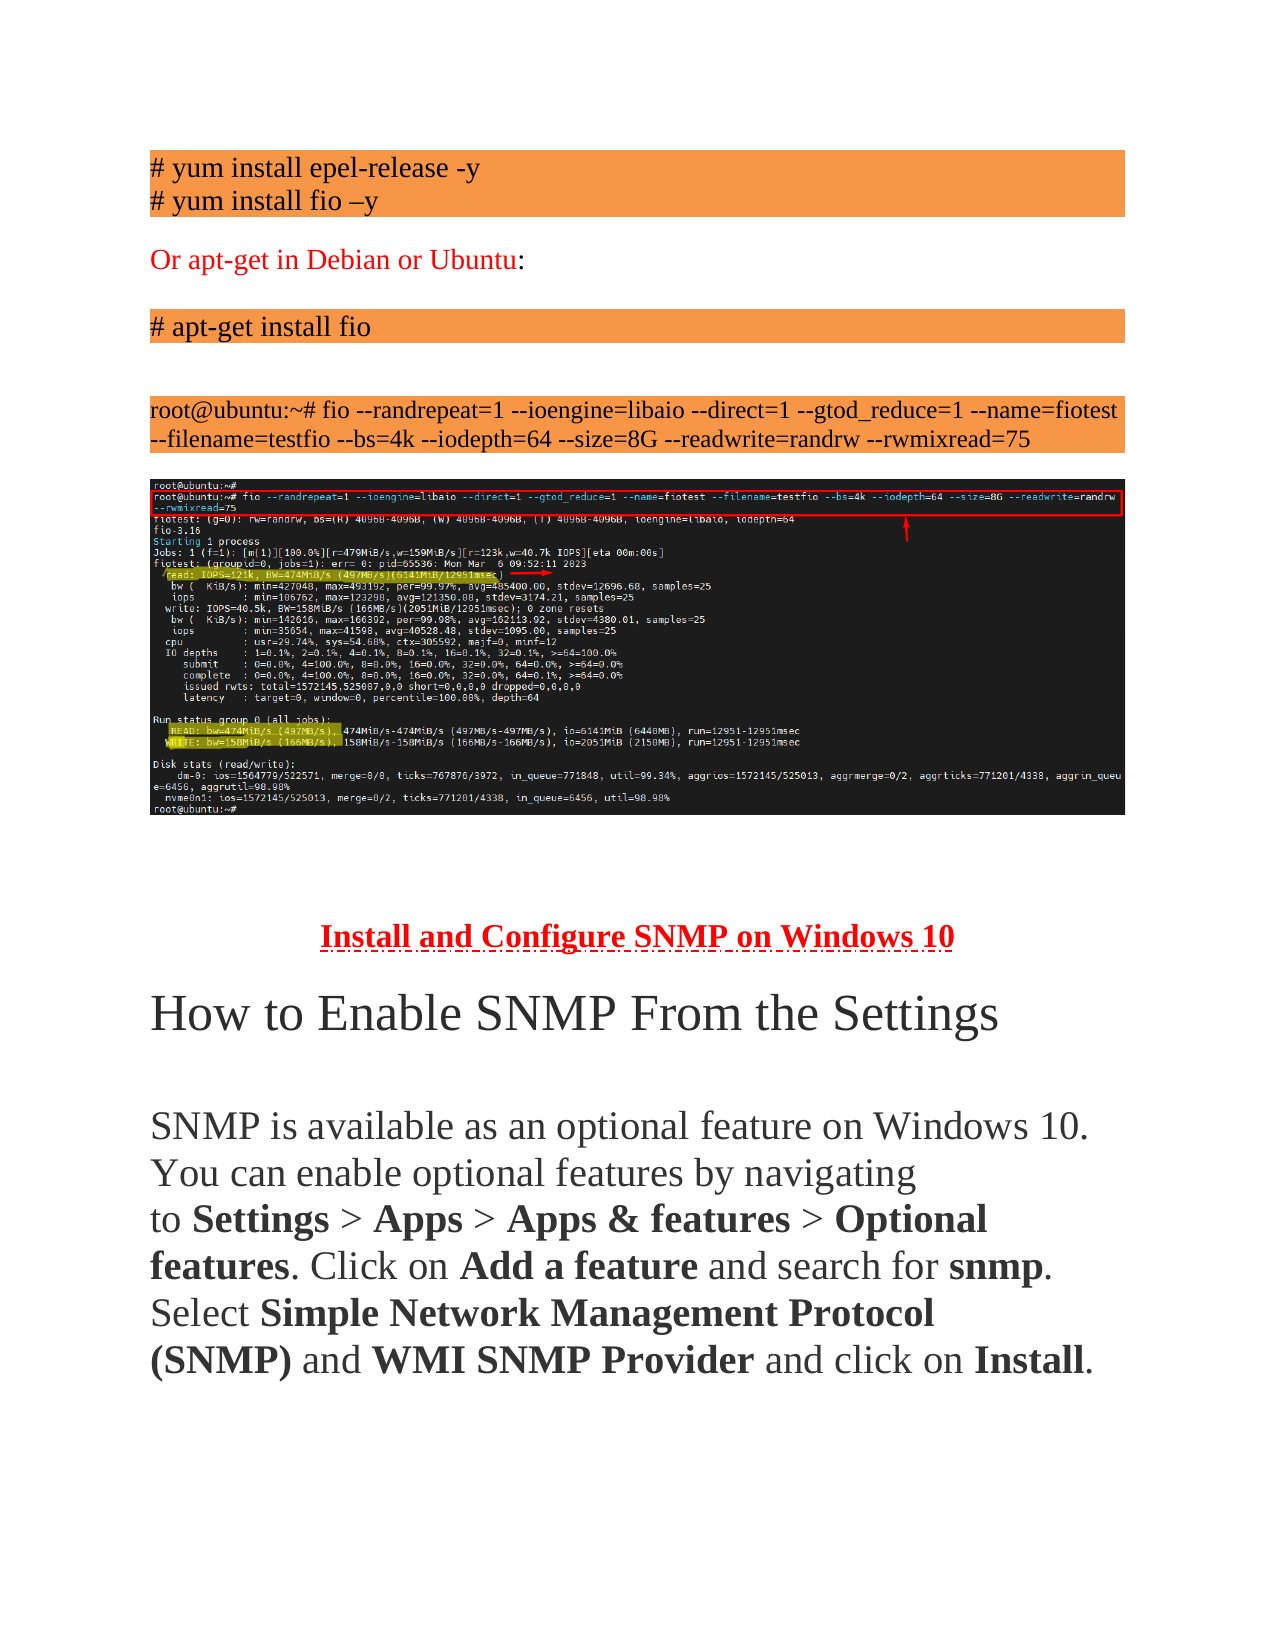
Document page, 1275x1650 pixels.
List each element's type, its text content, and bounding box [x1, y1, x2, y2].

text How to Enable SNMP From the Settings [150, 981, 1125, 1041]
text root@ubuntu:~# fio --randrepeat=1 --ioengine=libaio --direct=1 --gtod_reduce=1 --name=fiotest --filename=testfio --bs=4k --iodepth=64 --size=8G --readwrite=randrw --rwmixread=75 [150, 396, 1125, 453]
text Or apt-get in Debian or Ubuntu: [150, 242, 1125, 276]
text # yum install epel-release -y # yum install fio –y [150, 150, 1125, 217]
text Install and Configure SNMP on Windows 10 [150, 917, 1125, 955]
text SNMP is available as an optional feature on Windows 10. You can enable optional features by navigating to Settings > Apps > Apps & features > Optional features. Click on Add a feature and search for snmp. Select Simple Network Management Protocol (SNMP) and WMI SNMP Provider and click on Install. [150, 1101, 1125, 1382]
text # apt-get install fio [150, 309, 1125, 343]
picture [150, 479, 1125, 815]
